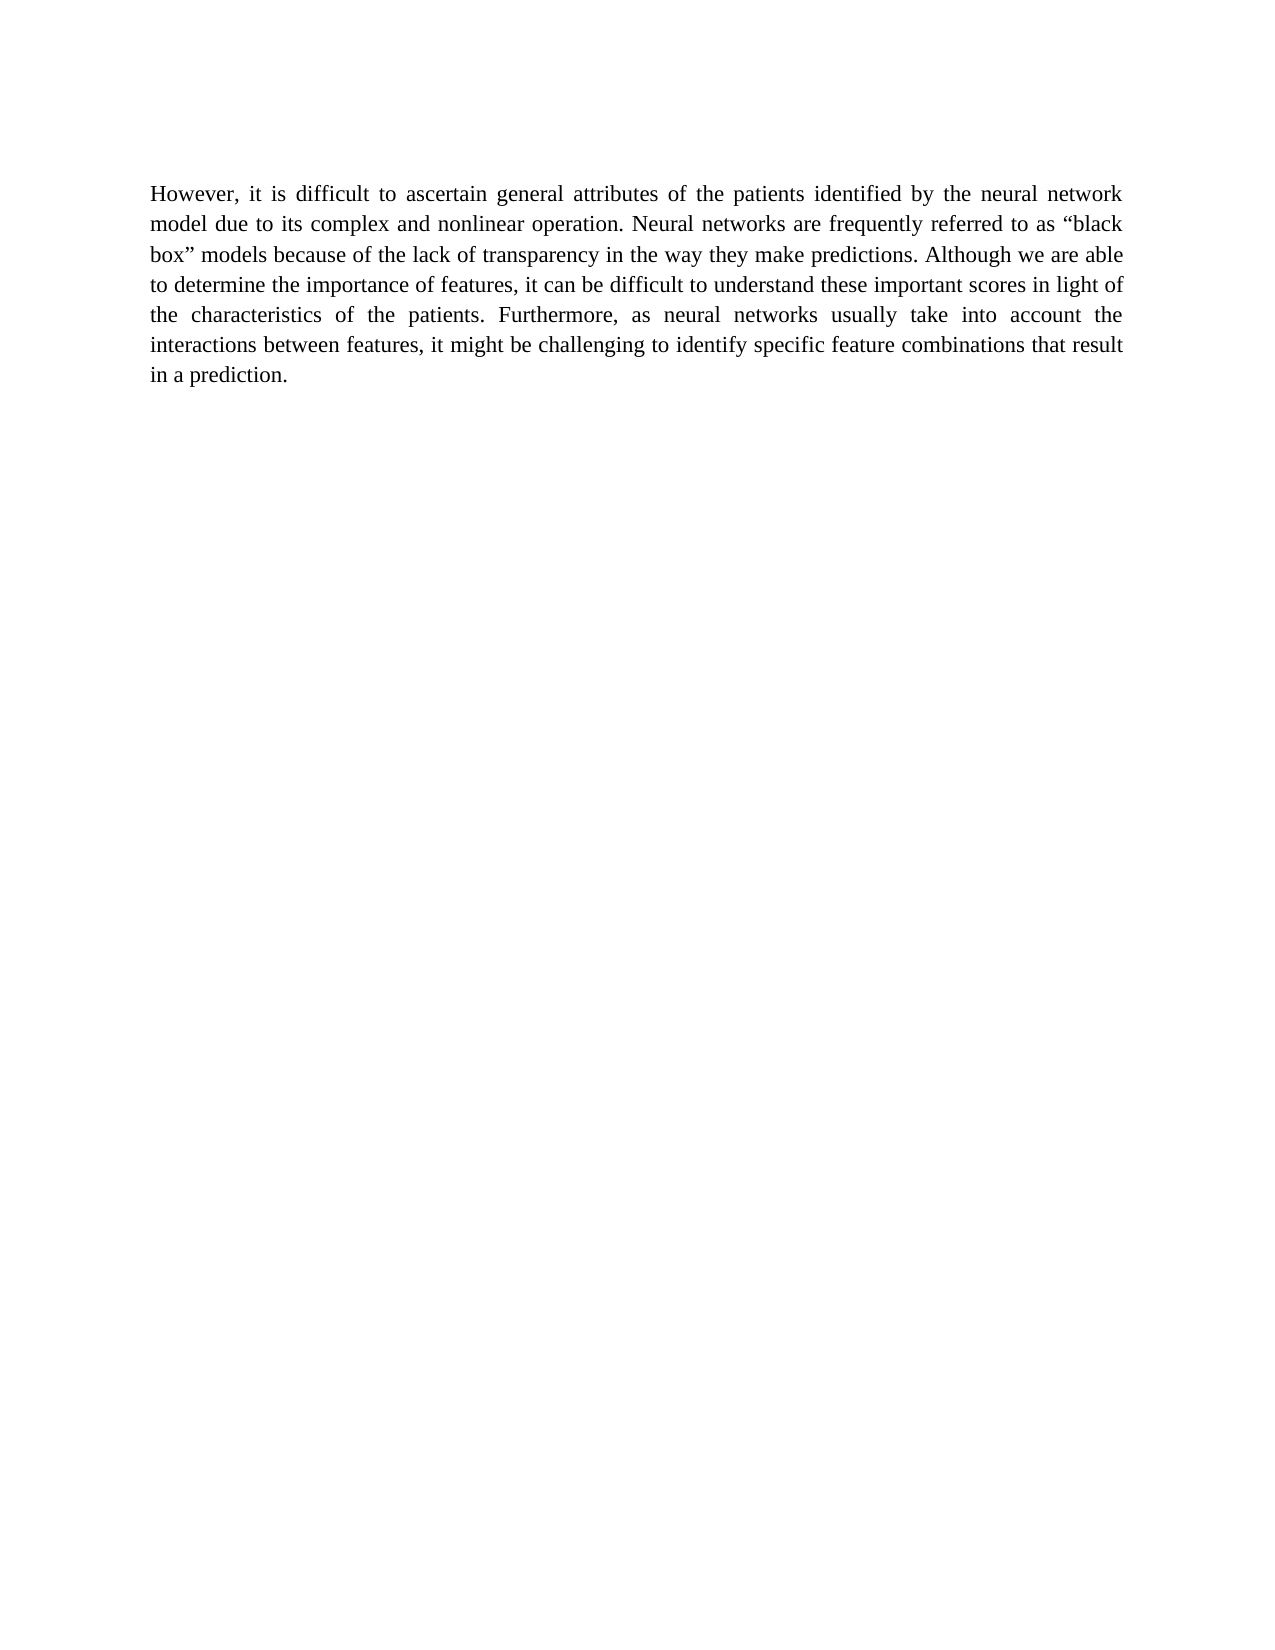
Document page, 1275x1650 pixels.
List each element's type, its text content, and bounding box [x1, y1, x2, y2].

text However, it is difficult to ascertain general attributes of the patients identified by the neural network model due to its complex and nonlinear operation. Neural networks are frequently referred to as “black box” models because of the lack of transparency in the way they make predictions. Although we are able to determine the importance of features, it can be difficult to understand these important scores in light of the characteristics of the patients. Furthermore, as neural networks usually take into account the interactions between features, it might be challenging to identify specific feature combinations that result in a prediction. [150, 180, 1125, 388]
